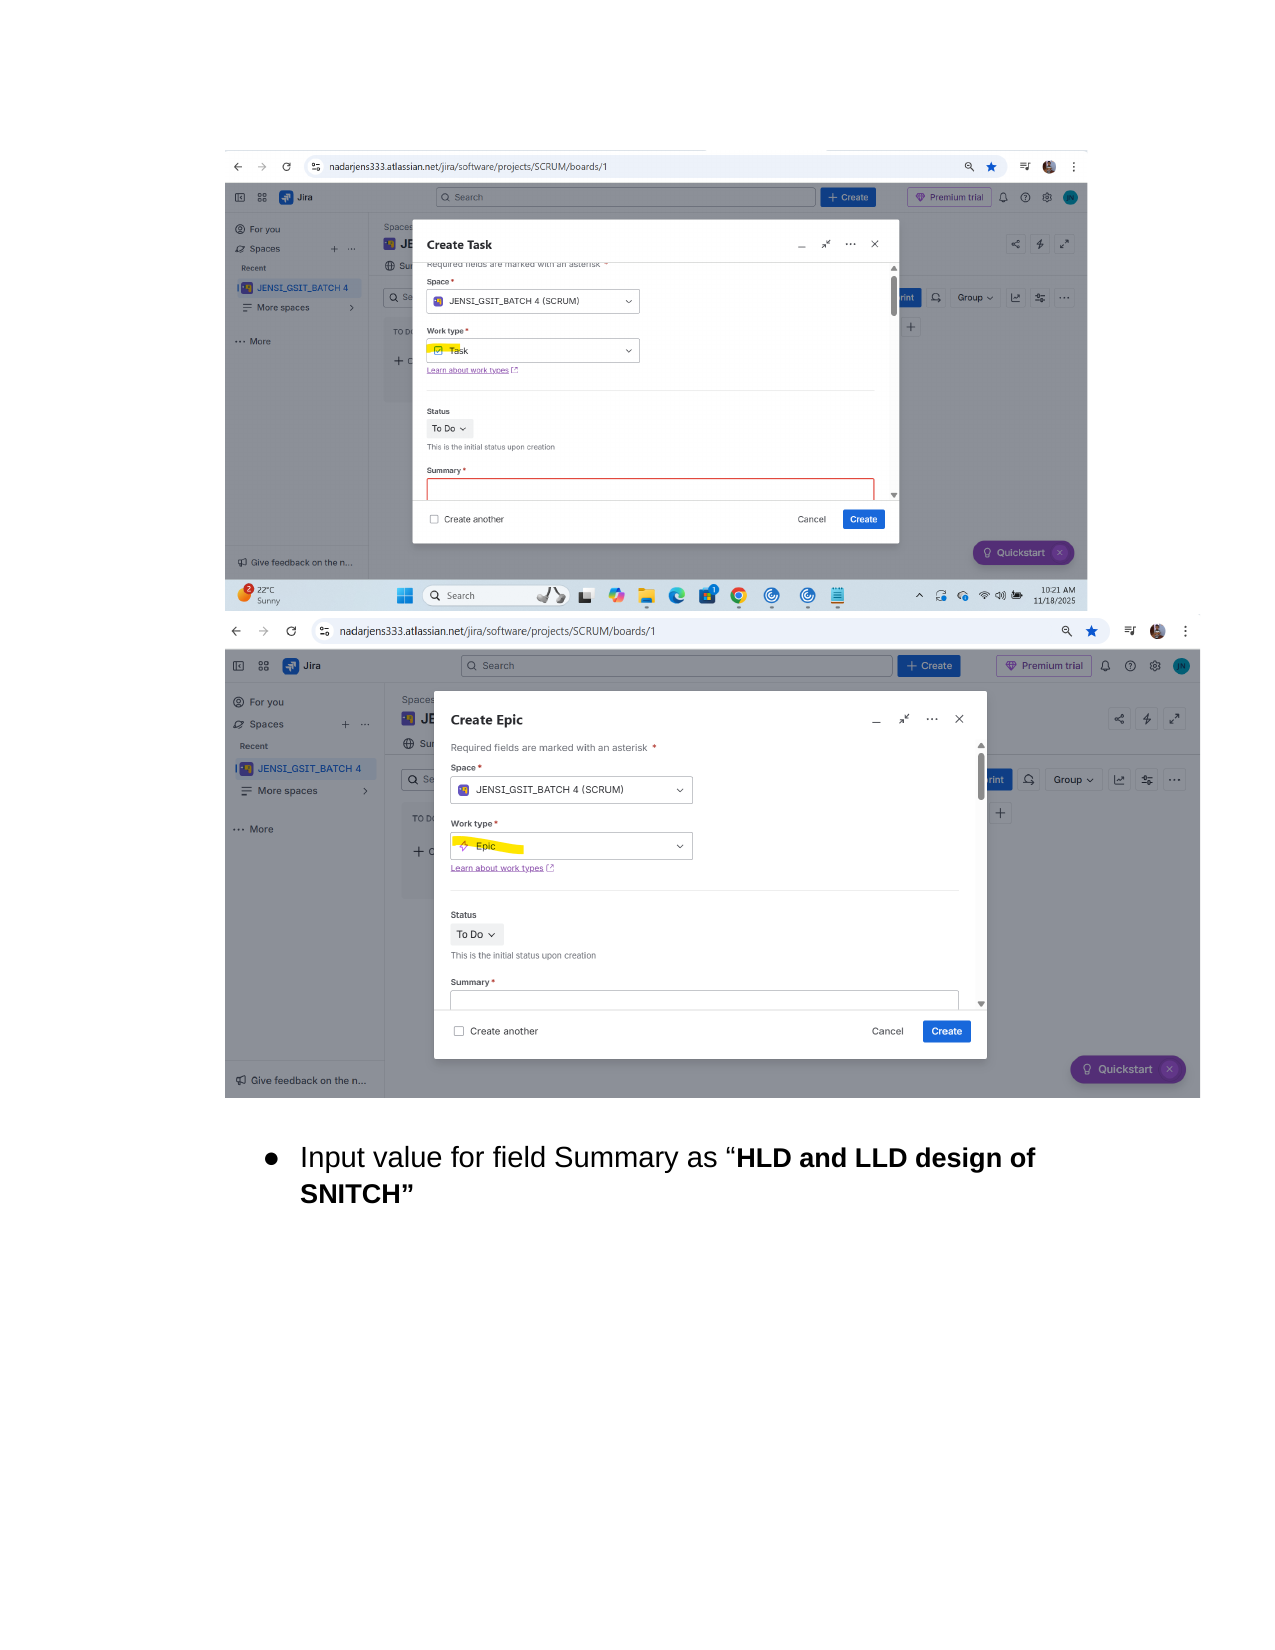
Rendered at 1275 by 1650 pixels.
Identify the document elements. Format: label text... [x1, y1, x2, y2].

picture [225, 150, 1088, 611]
list Input value for field Summary as “HLD and LLD design of SNITCH” [262, 1140, 1125, 1209]
picture [225, 614, 1200, 1098]
